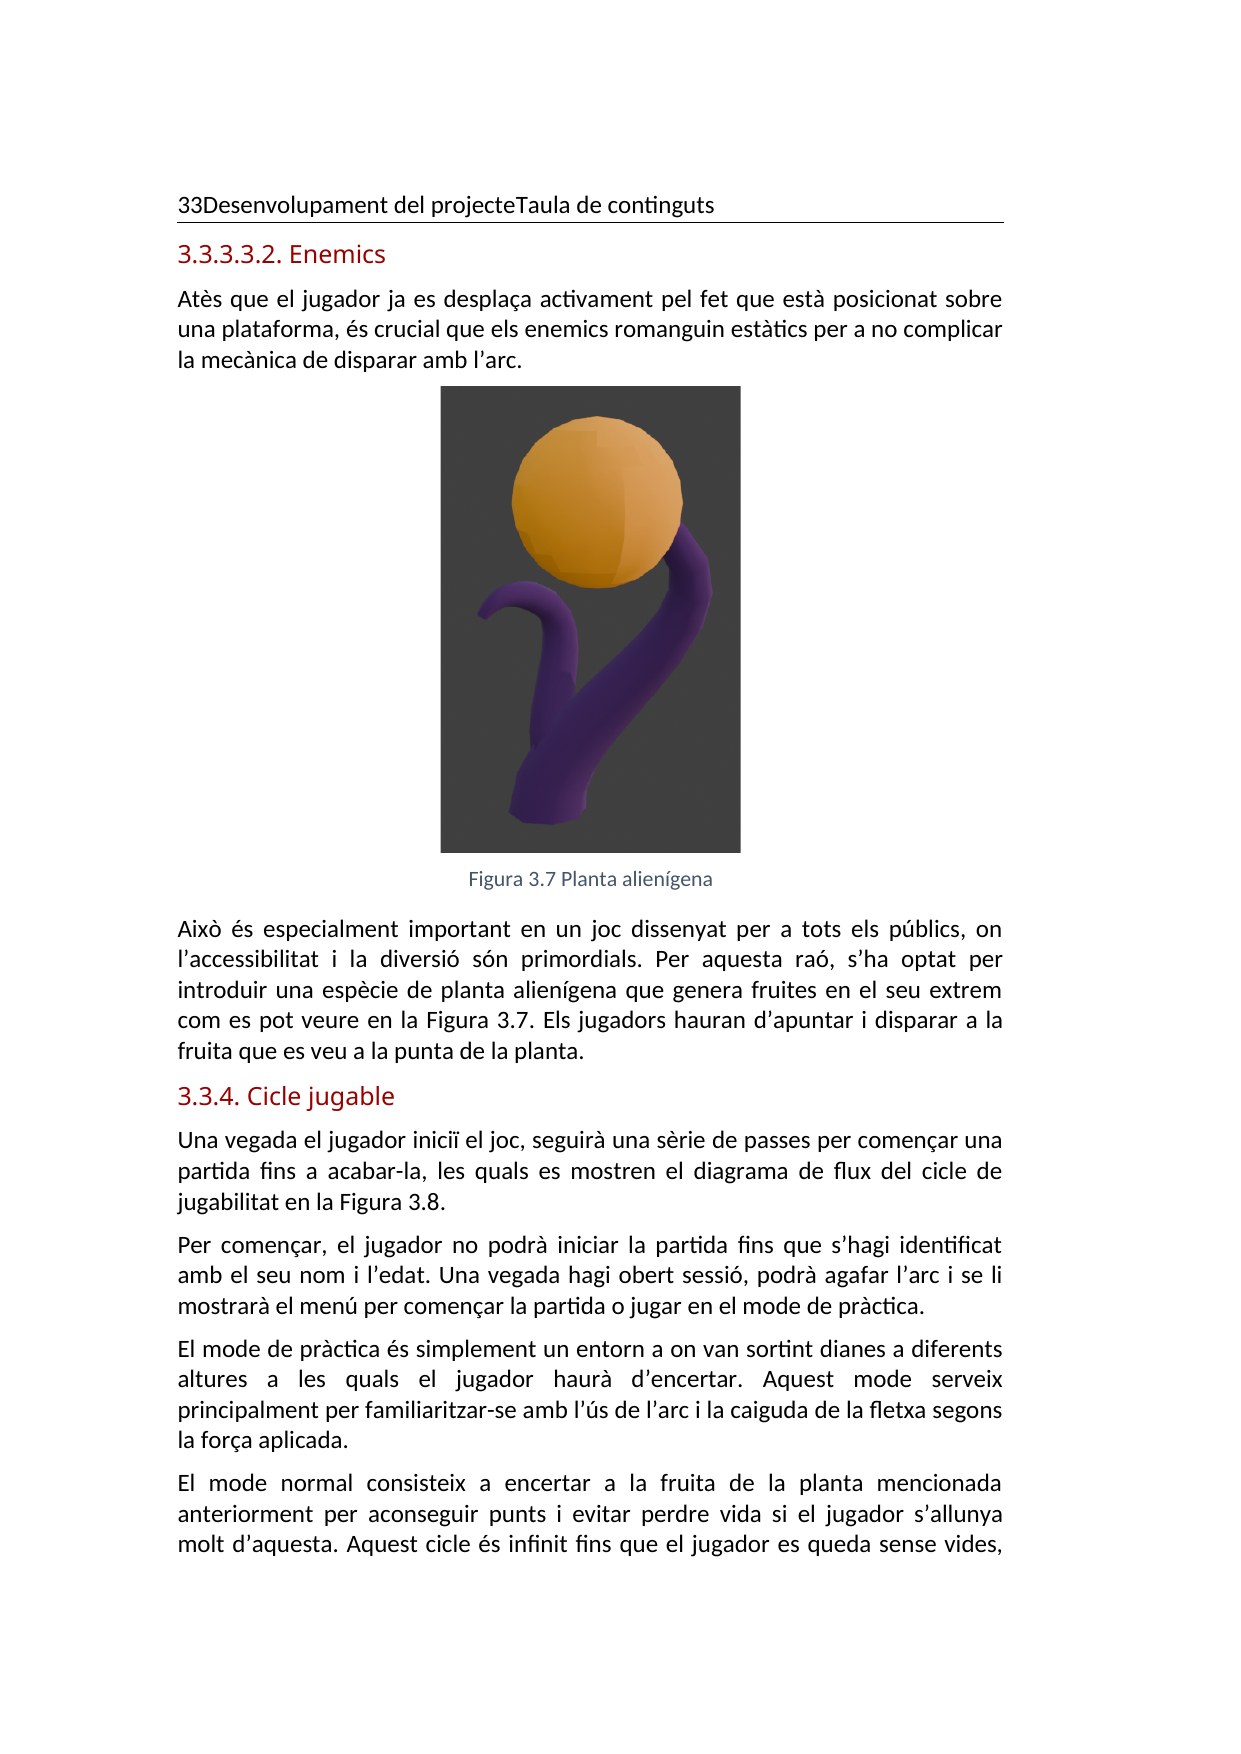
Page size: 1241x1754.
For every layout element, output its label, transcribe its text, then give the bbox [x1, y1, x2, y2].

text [177, 1467, 1004, 1559]
text Per començar, el jugador no podrà iniciar la partida fins que s’hagi identificat amb el seu nom i l’edat. Una vegada hagi obert sessió, podrà agafar l’arc i se li mostrarà el menú per començar la partida o jugar en el mode de pràctica. [177, 1229, 1004, 1320]
subtitle Cicle jugable [177, 1078, 1004, 1112]
picture [440, 386, 741, 853]
subtitle Enemics [177, 236, 1004, 270]
text Atès que el jugador ja es desplaça activament pel fet que està posicionat sobre una plataforma, és crucial que els enemics romanguin estàtics per a no complicar la mecànica de disparar amb l’arc. [177, 283, 1004, 374]
text El mode de pràctica és simplement un entorn a on van sortint dianes a diferents altures a les quals el jugador haurà d’encertar. Aquest mode serveix principalment per familiaritzar-se amb l’ús de l’arc i la caiguda de la fletxa segons la força aplicada. [177, 1333, 1004, 1455]
